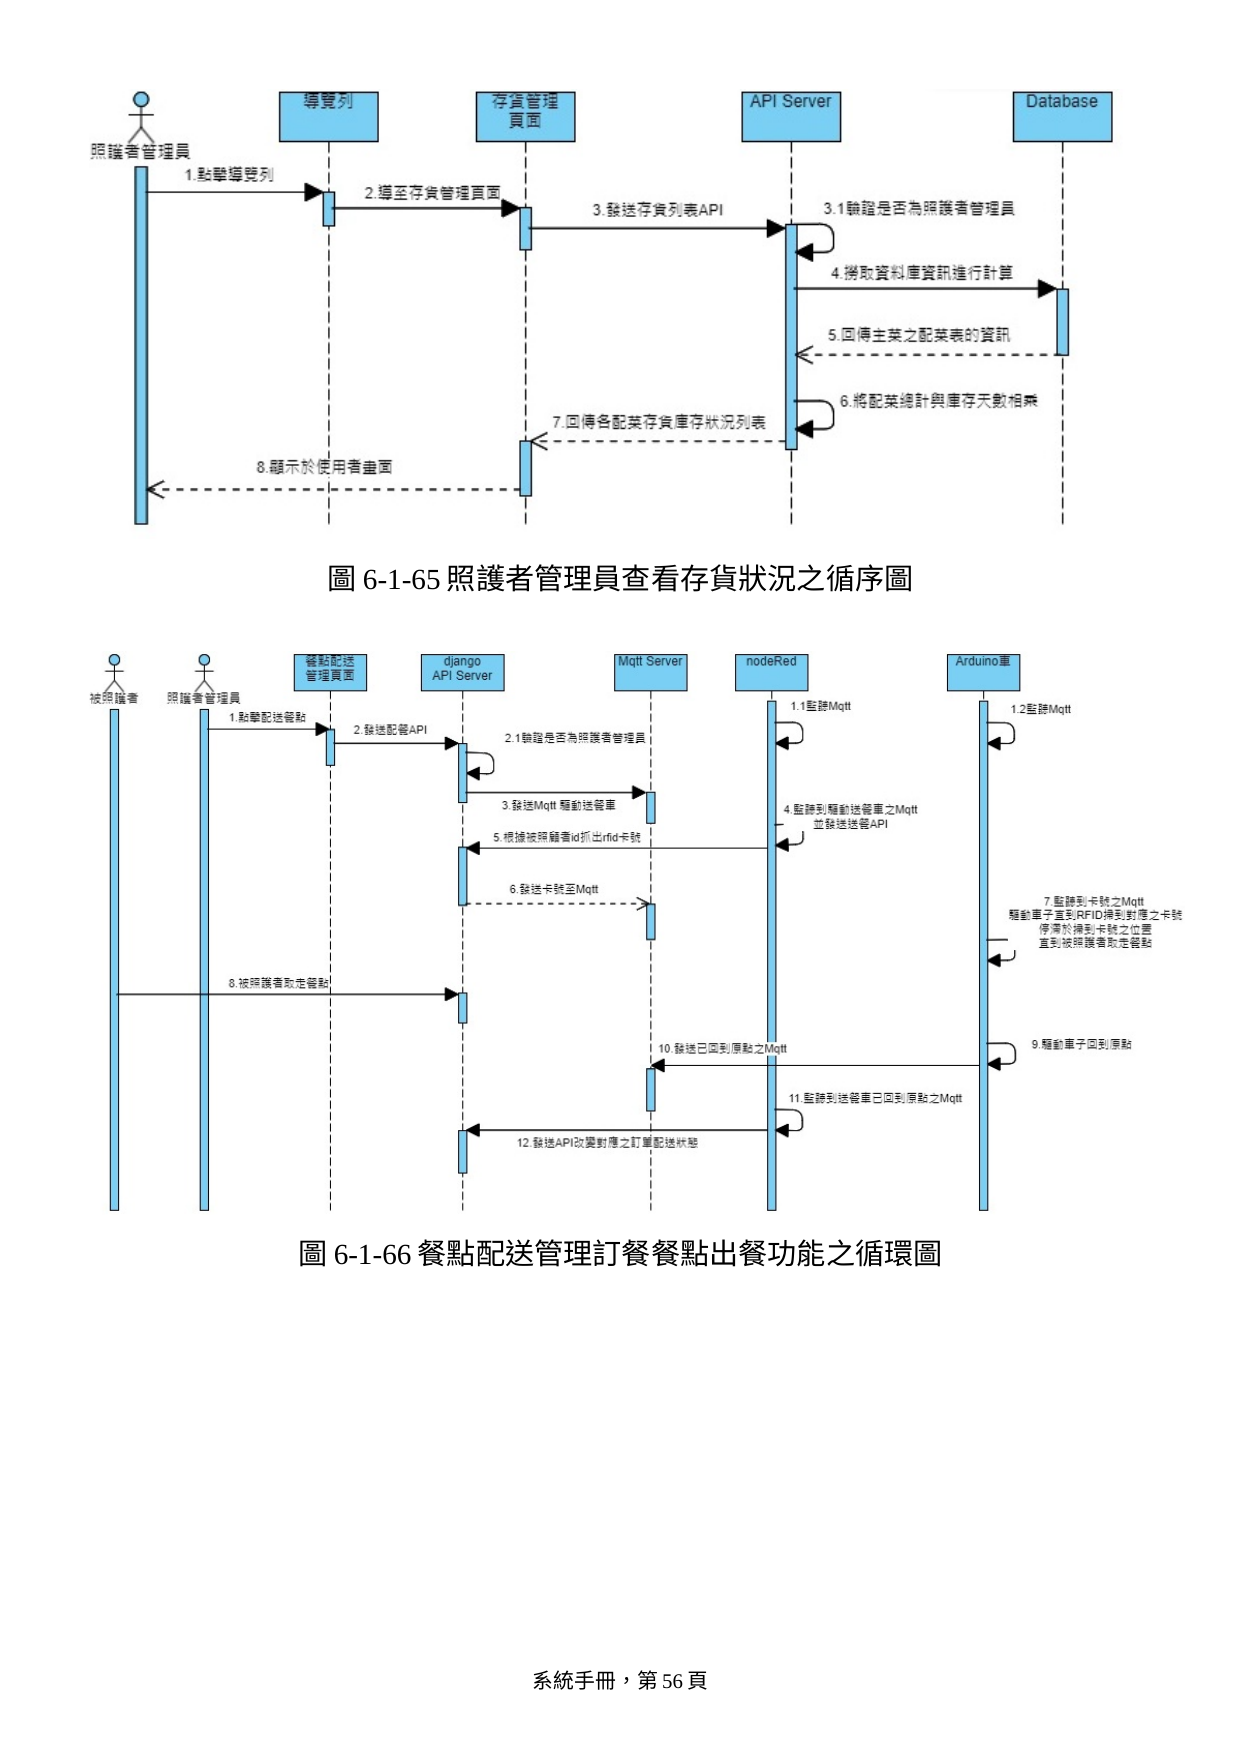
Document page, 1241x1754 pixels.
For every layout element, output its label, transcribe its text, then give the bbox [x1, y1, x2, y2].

picture [88, 651, 1186, 1215]
picture [88, 89, 1155, 539]
